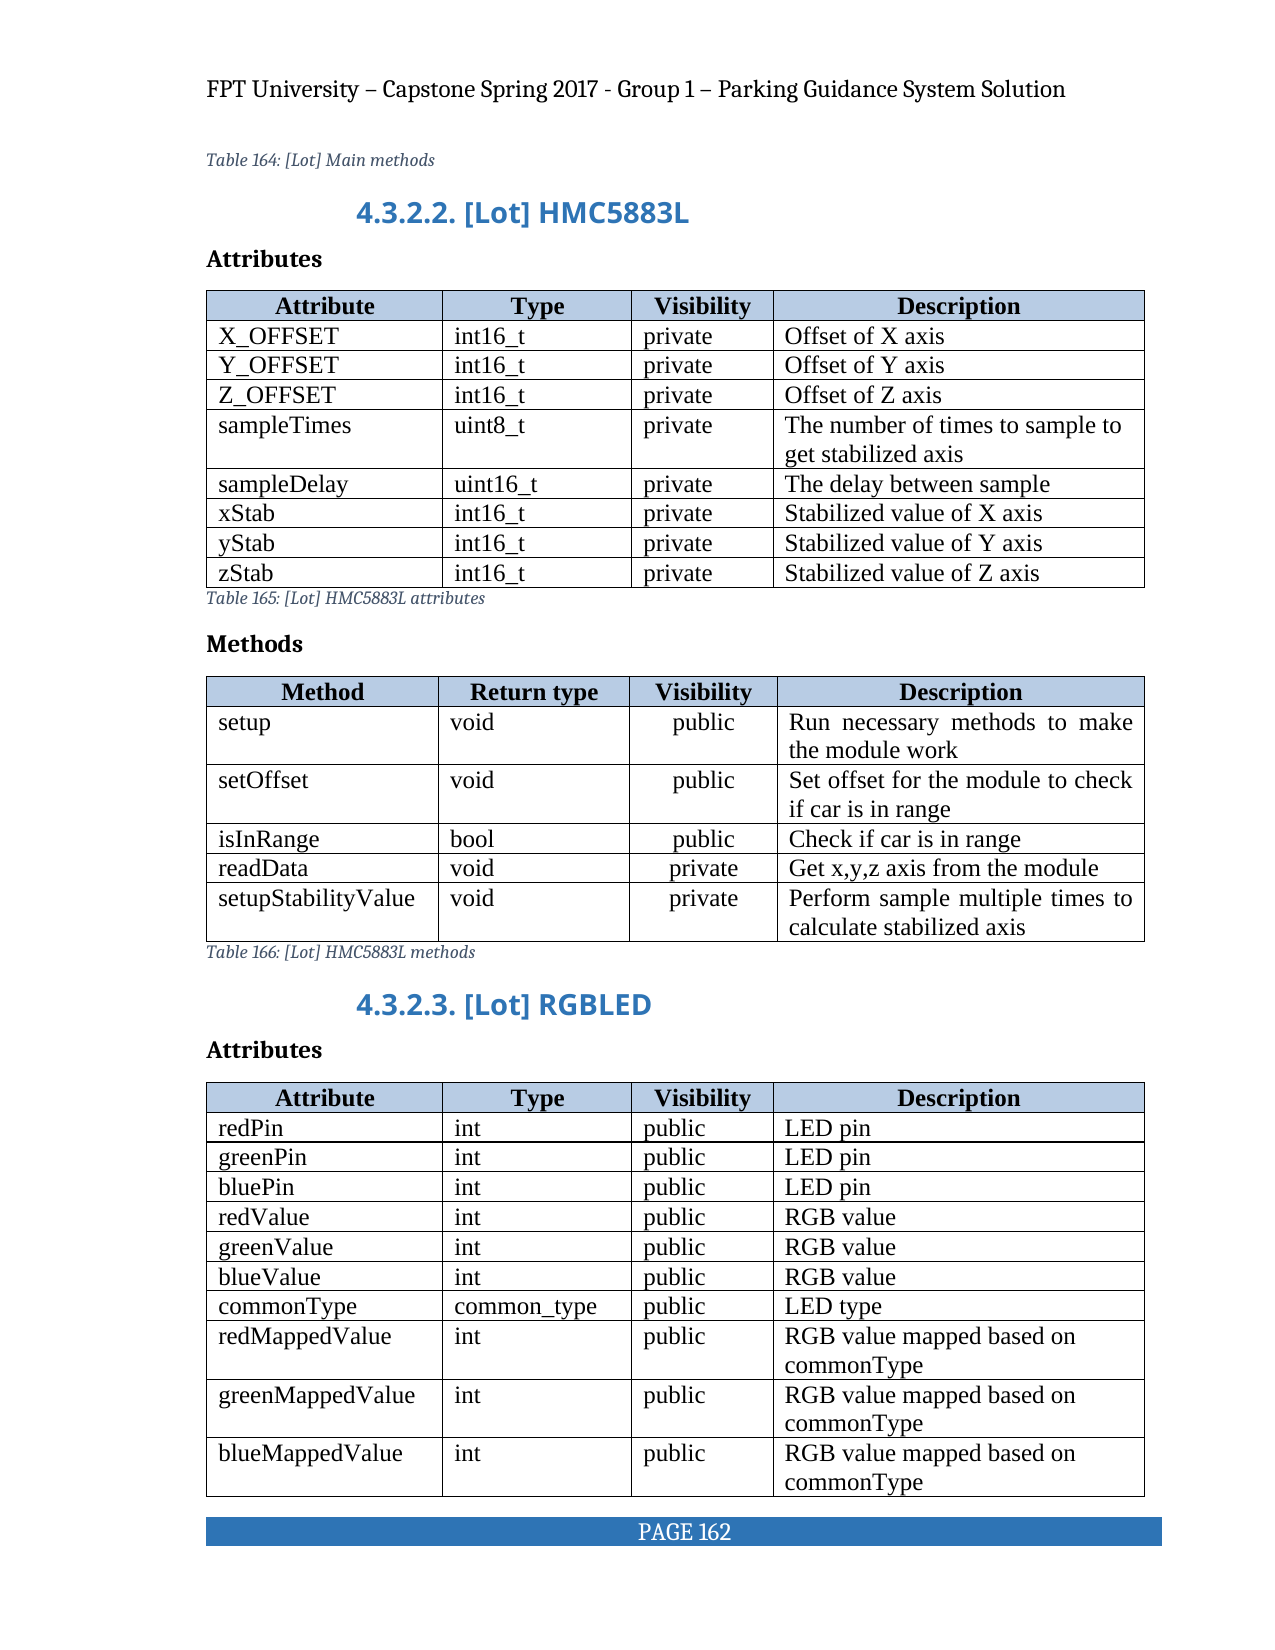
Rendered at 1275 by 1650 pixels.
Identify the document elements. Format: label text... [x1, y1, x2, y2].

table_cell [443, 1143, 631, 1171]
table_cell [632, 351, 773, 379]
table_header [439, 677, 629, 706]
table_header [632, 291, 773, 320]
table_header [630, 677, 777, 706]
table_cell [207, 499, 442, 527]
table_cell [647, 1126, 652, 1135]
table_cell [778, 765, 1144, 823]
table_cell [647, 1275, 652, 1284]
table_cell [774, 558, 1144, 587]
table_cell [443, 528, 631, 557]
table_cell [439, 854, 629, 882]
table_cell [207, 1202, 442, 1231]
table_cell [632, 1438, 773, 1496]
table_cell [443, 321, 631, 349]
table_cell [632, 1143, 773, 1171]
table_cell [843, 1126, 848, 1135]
text Attributes [206, 1036, 1162, 1065]
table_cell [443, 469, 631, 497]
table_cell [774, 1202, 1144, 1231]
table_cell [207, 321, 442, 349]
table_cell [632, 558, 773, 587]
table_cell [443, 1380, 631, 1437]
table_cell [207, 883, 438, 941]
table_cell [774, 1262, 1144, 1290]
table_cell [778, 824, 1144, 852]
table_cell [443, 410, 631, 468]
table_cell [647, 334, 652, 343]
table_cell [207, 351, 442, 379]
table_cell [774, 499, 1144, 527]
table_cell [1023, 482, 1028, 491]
subtitle [Lot] HMC5883L [206, 192, 1162, 232]
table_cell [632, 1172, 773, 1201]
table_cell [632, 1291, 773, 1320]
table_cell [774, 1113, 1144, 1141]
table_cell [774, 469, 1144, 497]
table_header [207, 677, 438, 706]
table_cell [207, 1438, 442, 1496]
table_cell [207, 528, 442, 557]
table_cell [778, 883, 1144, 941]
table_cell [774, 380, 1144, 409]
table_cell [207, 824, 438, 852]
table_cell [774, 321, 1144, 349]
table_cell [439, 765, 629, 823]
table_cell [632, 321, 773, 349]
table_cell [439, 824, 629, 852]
text Attributes [206, 244, 1162, 273]
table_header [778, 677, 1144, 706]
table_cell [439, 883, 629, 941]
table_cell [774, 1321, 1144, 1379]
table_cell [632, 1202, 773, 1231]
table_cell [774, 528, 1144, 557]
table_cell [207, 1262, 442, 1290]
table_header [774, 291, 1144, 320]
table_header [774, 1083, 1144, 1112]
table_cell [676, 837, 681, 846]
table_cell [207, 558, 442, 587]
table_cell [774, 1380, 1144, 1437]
text Table 165: [Lot] HMC5883L attributes [206, 588, 1162, 609]
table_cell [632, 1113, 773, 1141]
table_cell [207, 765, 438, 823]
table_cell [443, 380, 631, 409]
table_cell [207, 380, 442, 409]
subtitle [Lot] RGBLED [206, 984, 1162, 1024]
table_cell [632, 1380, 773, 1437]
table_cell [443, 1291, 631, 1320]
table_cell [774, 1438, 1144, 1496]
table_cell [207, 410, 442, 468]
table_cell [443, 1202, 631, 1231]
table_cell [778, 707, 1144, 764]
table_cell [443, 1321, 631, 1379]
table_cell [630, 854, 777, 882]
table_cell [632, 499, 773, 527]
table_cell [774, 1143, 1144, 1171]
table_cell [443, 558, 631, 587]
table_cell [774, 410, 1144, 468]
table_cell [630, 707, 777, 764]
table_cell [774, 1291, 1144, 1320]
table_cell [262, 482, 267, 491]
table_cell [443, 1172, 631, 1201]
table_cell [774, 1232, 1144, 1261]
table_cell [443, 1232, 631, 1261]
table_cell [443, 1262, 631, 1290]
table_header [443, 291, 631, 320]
text Table 164: [Lot] Main methods [206, 150, 1162, 172]
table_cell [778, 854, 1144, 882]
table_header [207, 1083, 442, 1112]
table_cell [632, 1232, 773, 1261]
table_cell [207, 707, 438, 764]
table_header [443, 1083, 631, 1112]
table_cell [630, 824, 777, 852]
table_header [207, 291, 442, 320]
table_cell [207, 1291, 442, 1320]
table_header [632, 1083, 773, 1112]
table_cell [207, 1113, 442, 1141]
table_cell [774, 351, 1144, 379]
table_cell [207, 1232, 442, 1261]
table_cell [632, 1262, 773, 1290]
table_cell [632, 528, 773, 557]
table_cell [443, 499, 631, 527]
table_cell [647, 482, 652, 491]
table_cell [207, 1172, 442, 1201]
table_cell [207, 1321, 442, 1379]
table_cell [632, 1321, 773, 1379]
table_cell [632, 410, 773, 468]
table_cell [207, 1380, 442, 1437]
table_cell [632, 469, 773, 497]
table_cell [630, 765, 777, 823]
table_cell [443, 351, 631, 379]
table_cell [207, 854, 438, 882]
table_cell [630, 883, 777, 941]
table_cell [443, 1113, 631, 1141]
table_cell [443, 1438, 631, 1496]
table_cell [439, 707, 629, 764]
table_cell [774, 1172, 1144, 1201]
text Table 166: [Lot] HMC5883L methods [206, 942, 1162, 963]
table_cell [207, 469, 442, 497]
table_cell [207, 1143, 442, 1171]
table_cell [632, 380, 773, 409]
text Methods [206, 630, 1162, 659]
